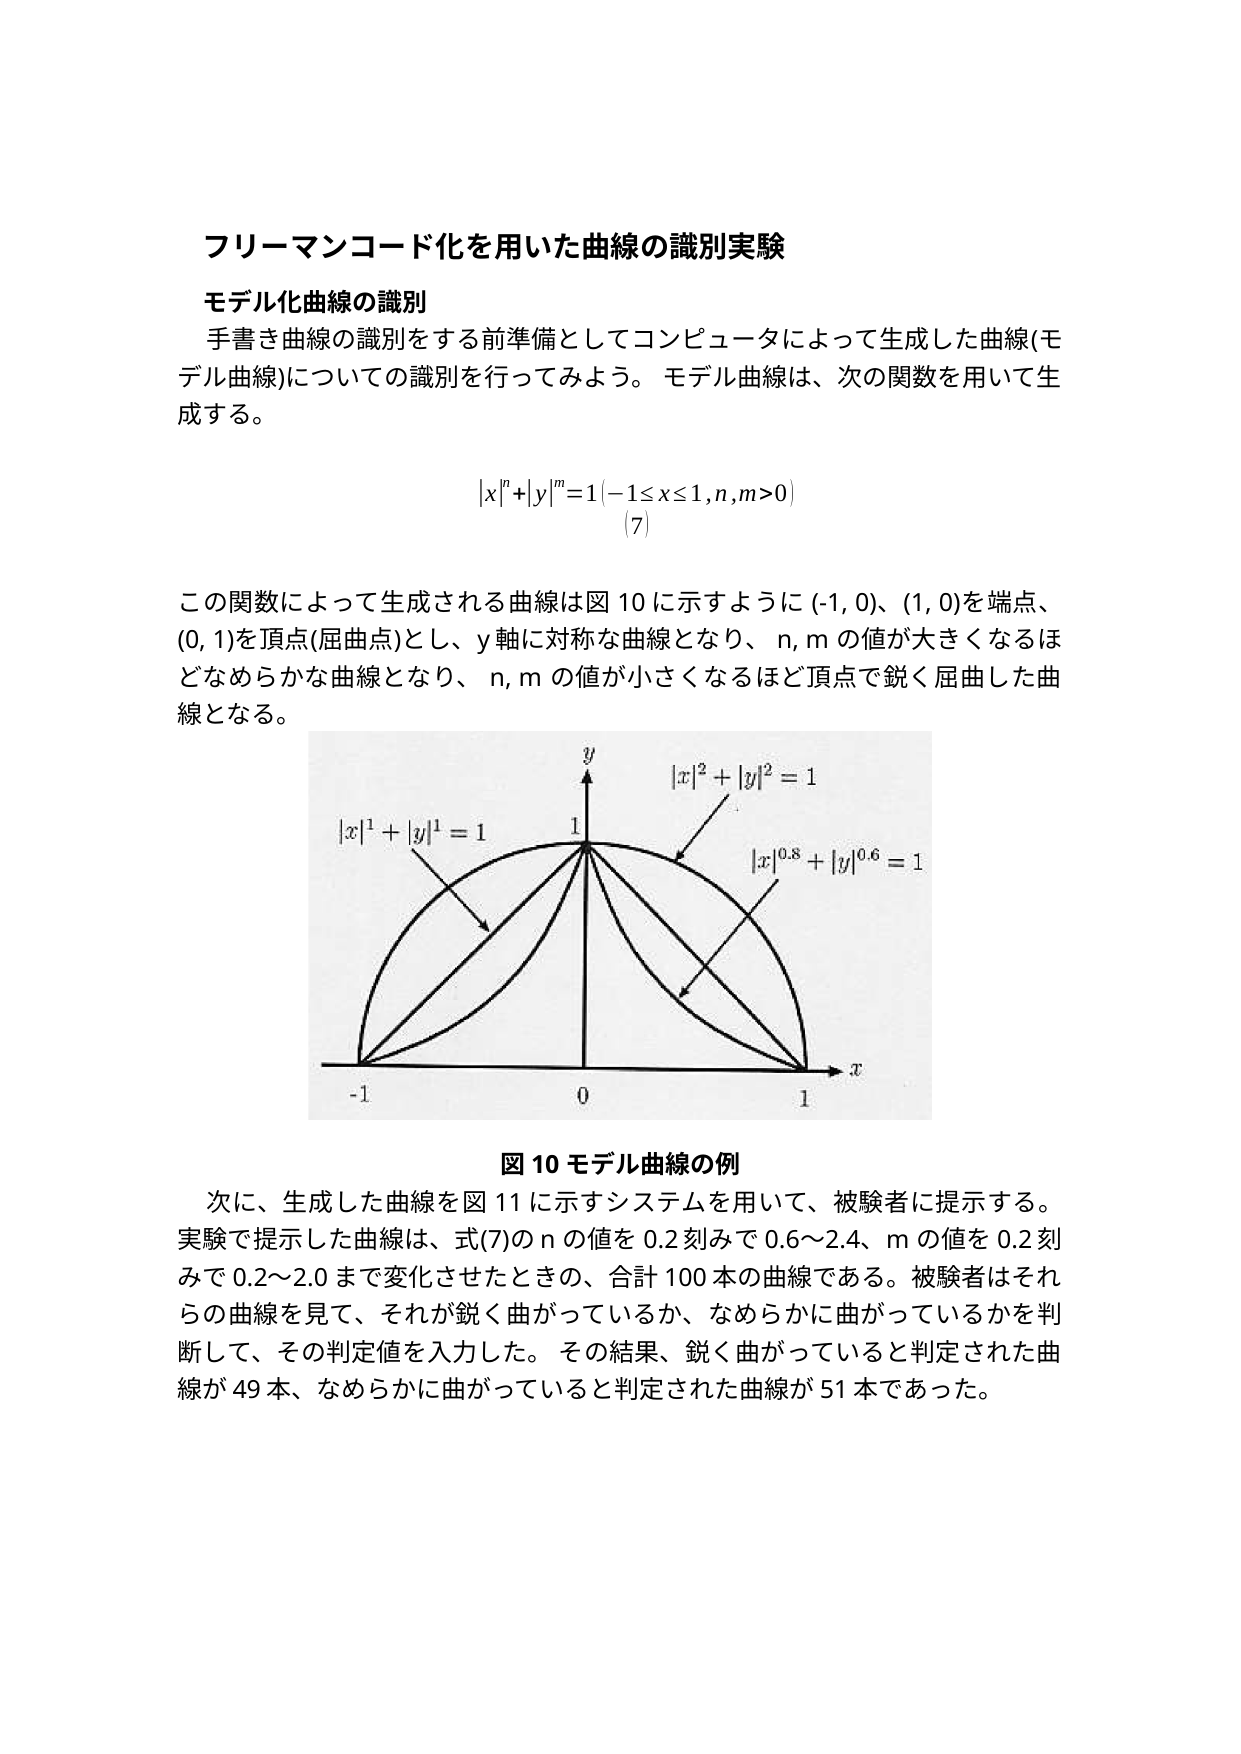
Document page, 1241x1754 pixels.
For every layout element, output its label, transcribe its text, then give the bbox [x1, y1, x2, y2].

subtitle フリーマンコード化を用いた曲線の識別実験 [202, 207, 1038, 282]
text 手書き曲線の識別をする前準備としてコンピュータによって生成した曲線(モデル曲線)についての識別を行ってみよう。 モデル曲線は、次の関数を用いて生成する。 [177, 319, 1063, 432]
text この関数によって生成される曲線は図 10に示すように (-1, 0)、(1, 0)を端点、 (0, 1)を頂点(屈曲点)とし、y軸に対称な曲線となり、 n, m の値が大きくなるほどなめらかな曲線となり、 n, m の値が小さくなるほど頂点で鋭く屈曲した曲線となる。 [177, 582, 1063, 732]
picture [308, 731, 932, 1120]
text 次に、生成した曲線を図 11に示すシステムを用いて、被験者に提示する。 実験で提示した曲線は、式(7)のn の値を0.2刻みで0.6～2.4、m の値を0.2刻みで0.2～2.0まで変化させたときの、合計100本の曲線である。被験者はそれらの曲線を見て、それが鋭く曲がっているか、なめらかに曲がっているかを判断して、その判定値を入力した。 その結果、鋭く曲がっていると判定された曲線が49本、なめらかに曲がっていると判定された曲線が51本であった。 [177, 1182, 1063, 1407]
text 図 10 モデル曲線の例 [177, 1144, 1063, 1182]
subtitle モデル化曲線の識別 [202, 282, 1038, 319]
